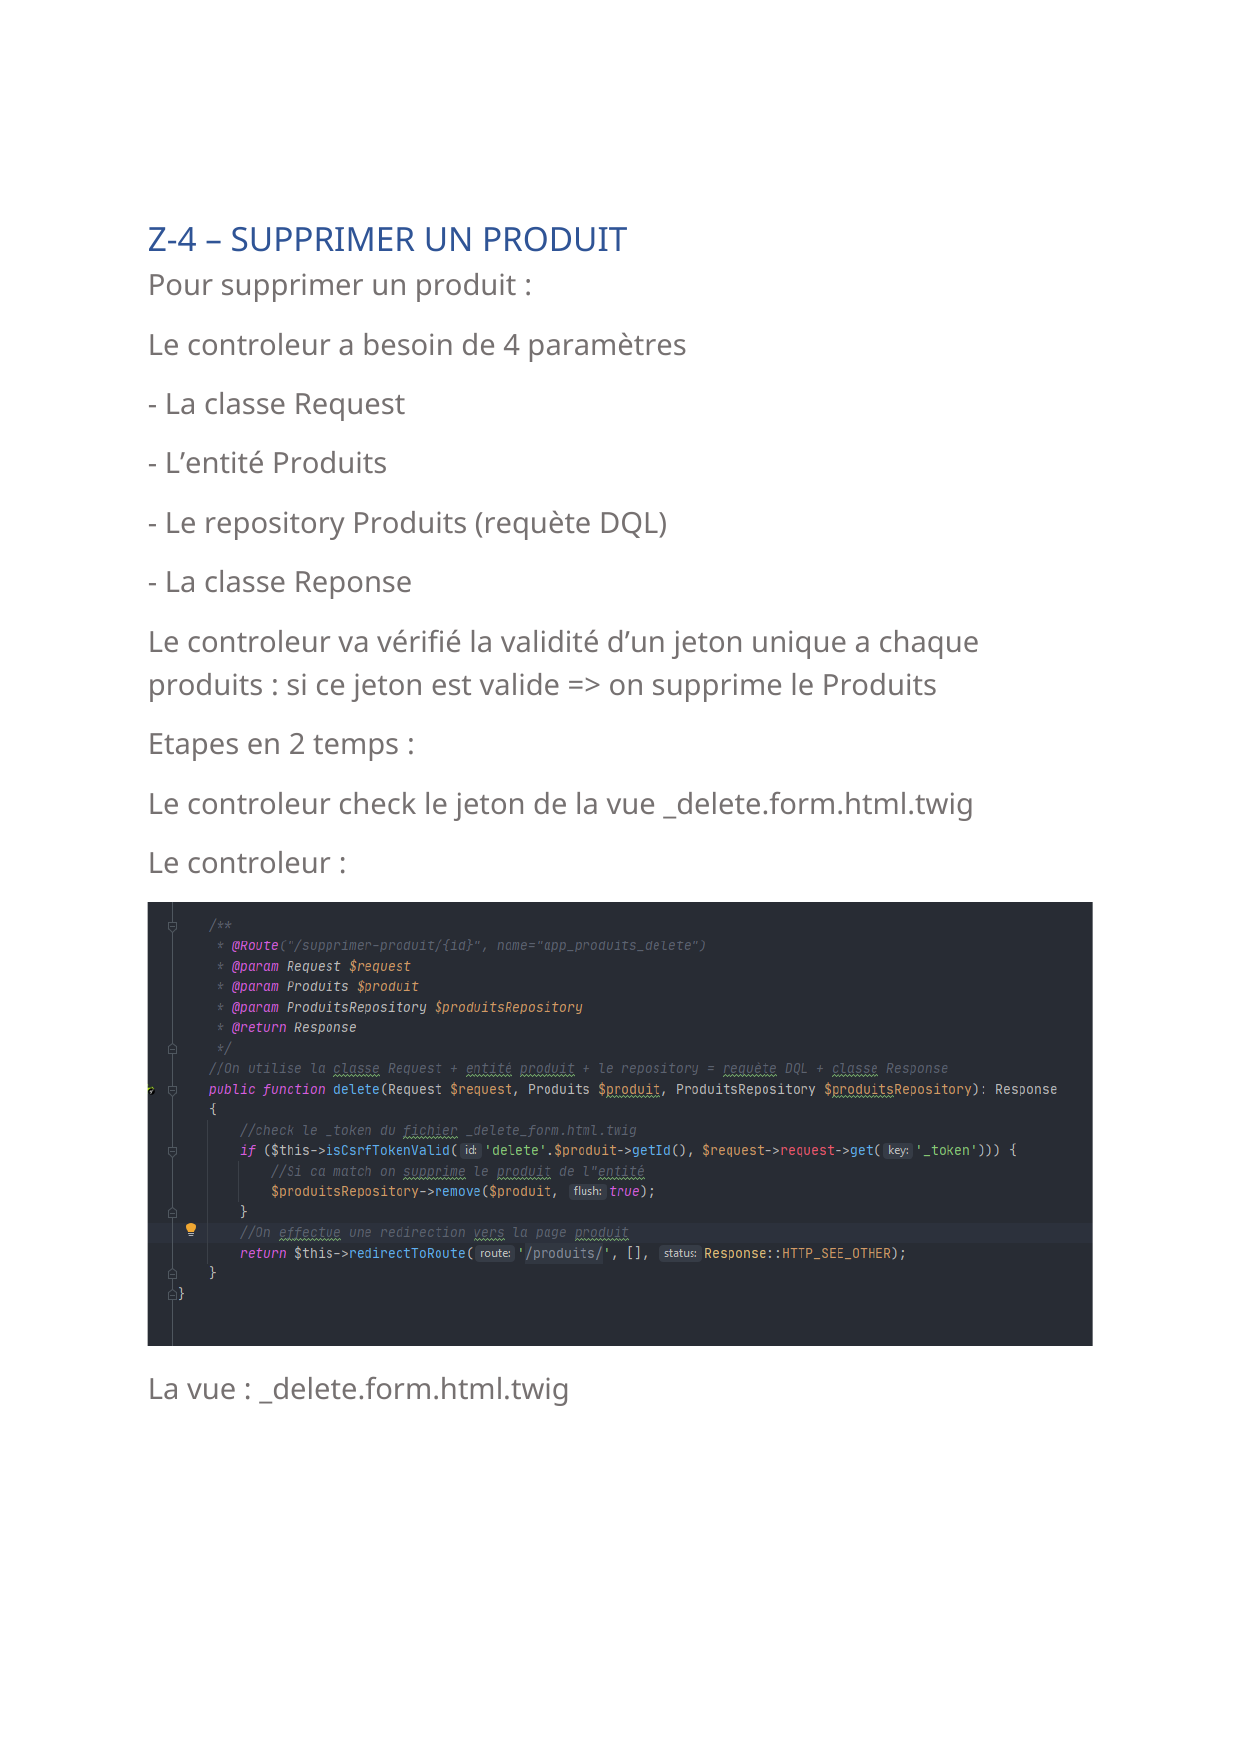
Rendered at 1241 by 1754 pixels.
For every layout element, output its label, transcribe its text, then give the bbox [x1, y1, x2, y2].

text Etapes en 2 temps : [148, 723, 1093, 763]
text Le controleur a besoin de 4 paramètres [148, 324, 1093, 363]
text - L’entité Produits [148, 443, 1093, 482]
text Pour supprimer un produit : [148, 264, 1093, 304]
text - Le repository Produits (requète DQL) [148, 502, 1093, 542]
text Le controleur : [148, 842, 1093, 882]
text Le controleur check le jeton de la vue _delete.form.html.twig [148, 783, 1093, 823]
picture [147, 902, 1093, 1346]
subtitle Z-4 – SUPPRIMER UN PRODUIT [148, 215, 1093, 261]
text - La classe Request [148, 383, 1093, 423]
text - La classe Reponse [148, 562, 1093, 601]
text La vue : _delete.form.html.twig [148, 1346, 1093, 1408]
text Le controleur va vérifié la validité d’un jeton unique a chaque produits : si ce jeton est valide => on supprime le Produits [148, 621, 1093, 704]
